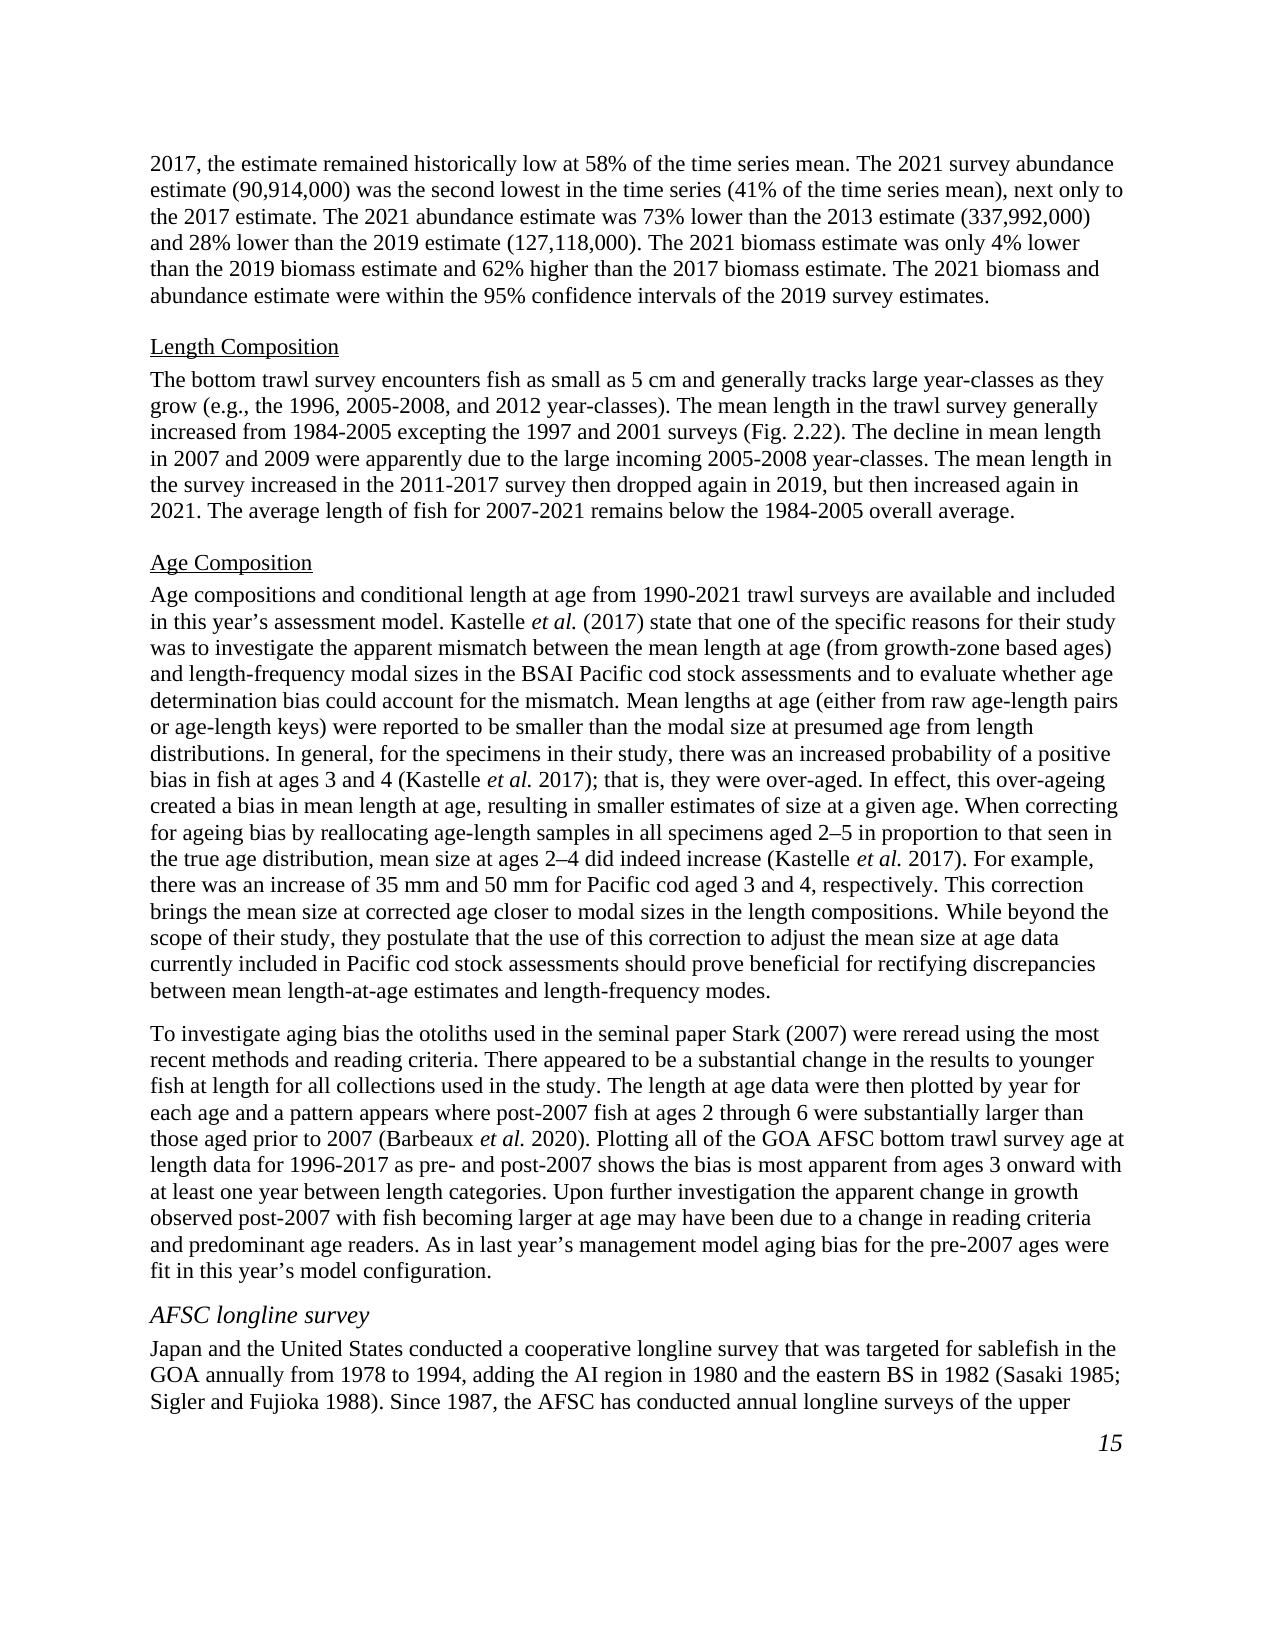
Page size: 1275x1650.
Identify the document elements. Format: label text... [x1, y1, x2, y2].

subtitle Length Composition [150, 333, 1125, 359]
text Age compositions and conditional length at age from 1990-2021 trawl surveys are available and included in this year’s assessment model. Kastelle et al. (2017) state that one of the specific reasons for their study was to investigate the apparent mismatch between the mean length at age (from growth-zone based ages) and length-frequency modal sizes in the BSAI Pacific cod stock assessments and to evaluate whether age determination bias could account for the mismatch. Mean lengths at age (either from raw age-length pairs or age-length keys) were reported to be smaller than the modal size at presumed age from length distributions. In general, for the specimens in their study, there was an increased probability of a positive bias in fish at ages 3 and 4 (Kastelle et al. 2017); that is, they were over-aged. In effect, this over-ageing created a bias in mean length at age, resulting in smaller estimates of size at a given age. When correcting for ageing bias by reallocating age-length samples in all specimens aged 2–5 in proportion to that seen in the true age distribution, mean size at ages 2–4 did indeed increase (Kastelle et al. 2017). For example, there was an increase of 35 mm and 50 mm for Pacific cod aged 3 and 4, respectively. This correction brings the mean size at corrected age closer to modal sizes in the length compositions. While beyond the scope of their study, they postulate that the use of this correction to adjust the mean size at age data currently included in Pacific cod stock assessments should prove beneficial for rectifying discrepancies between mean length-at-age estimates and length-frequency modes. [150, 581, 1125, 1003]
subtitle Age Composition [150, 549, 1125, 575]
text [150, 150, 1125, 308]
subtitle AFSC longline survey [150, 1300, 1125, 1329]
text To investigate aging bias the otoliths used in the seminal paper Stark (2007) were reread using the most recent methods and reading criteria. There appeared to be a substantial change in the results to younger fish at length for all collections used in the study. The length at age data were then plotted by year for each age and a pattern appears where post-2007 fish at ages 2 through 6 were substantially larger than those aged prior to 2007 (Barbeaux et al. 2020). Plotting all of the GOA AFSC bottom trawl survey age at length data for 1996-2017 as pre- and post-2007 shows the bias is most apparent from ages 3 onward with at least one year between length categories. Upon further investigation the apparent change in growth observed post-2007 with fish becoming larger at age may have been due to a change in reading criteria and predominant age readers. As in last year’s management model aging bias for the pre-2007 ages were fit in this year’s model configuration. [150, 1020, 1125, 1283]
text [150, 1335, 1125, 1414]
text The bottom trawl survey encounters fish as small as 5 cm and generally tracks large year-classes as they grow (e.g., the 1996, 2005-2008, and 2012 year-classes). The mean length in the trawl survey generally increased from 1984-2005 excepting the 1997 and 2001 surveys (Fig. 2.22). The decline in mean length in 2007 and 2009 were apparently due to the large incoming 2005-2008 year-classes. The mean length in the survey increased in the 2011-2017 survey then dropped again in 2019, but then increased again in 2021. The average length of fish for 2007-2021 remains below the 1984-2005 overall average. [150, 366, 1125, 524]
